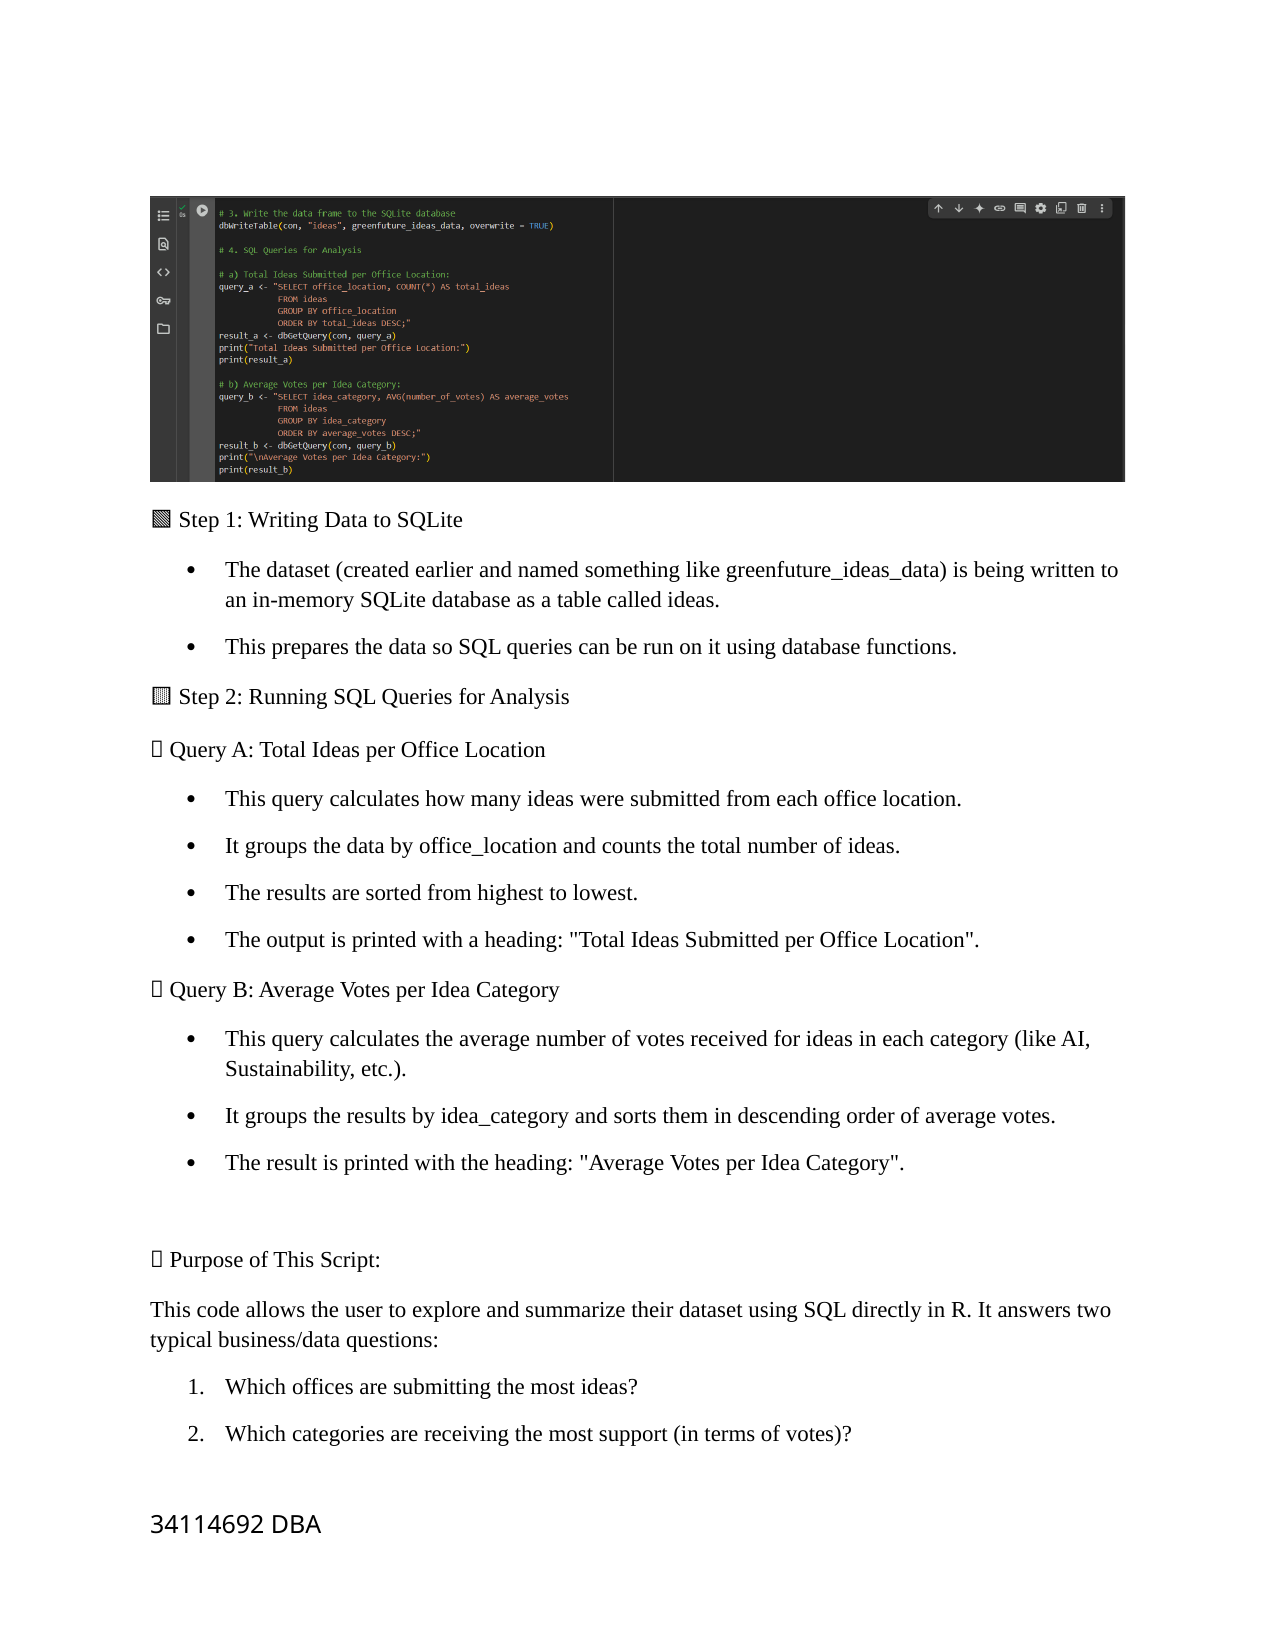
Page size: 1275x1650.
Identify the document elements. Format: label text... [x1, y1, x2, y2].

list The result is printed with the heading: "Average Votes per Idea Category". [187, 1149, 1125, 1176]
list This query calculates how many ideas were submitted from each office location. [187, 785, 1125, 812]
list This prepares the data so SQL queries can be run on it using database functions. [187, 633, 1125, 659]
list The output is printed with a heading: "Total Ideas Submitted per Office Location". [187, 926, 1125, 952]
list Which categories are receiving the most support (in terms of votes)? [187, 1419, 1125, 1446]
list The results are sorted from highest to lowest. [187, 879, 1125, 905]
list Which offices are submitting the most ideas? [187, 1373, 1125, 1399]
text 🟨 Step 2: Running SQL Queries for Analysis [150, 680, 1125, 711]
picture [150, 196, 1125, 482]
list It groups the data by office_location and counts the total number of ideas. [187, 832, 1125, 858]
text 📌 Purpose of This Script: [150, 1243, 1125, 1274]
text This code allows the user to explore and summarize their dataset using SQL directly in R. It answers two typical business/data questions: [150, 1296, 1125, 1352]
list The dataset (created earlier and named something like greenfuture_ideas_data) is being written to an in-memory SQLite database as a table called ideas. [187, 556, 1125, 613]
text 🟩 Step 1: Writing Data to SQLite [150, 503, 1125, 535]
list This query calculates the average number of votes received for ideas in each category (like AI, Sustainability, etc.). [187, 1025, 1125, 1082]
text ✅ Query A: Total Ideas per Office Location [150, 733, 1125, 764]
text ✅ Query B: Average Votes per Idea Category [150, 973, 1125, 1004]
list It groups the results by idea_category and sorts them in descending order of average votes. [187, 1102, 1125, 1129]
